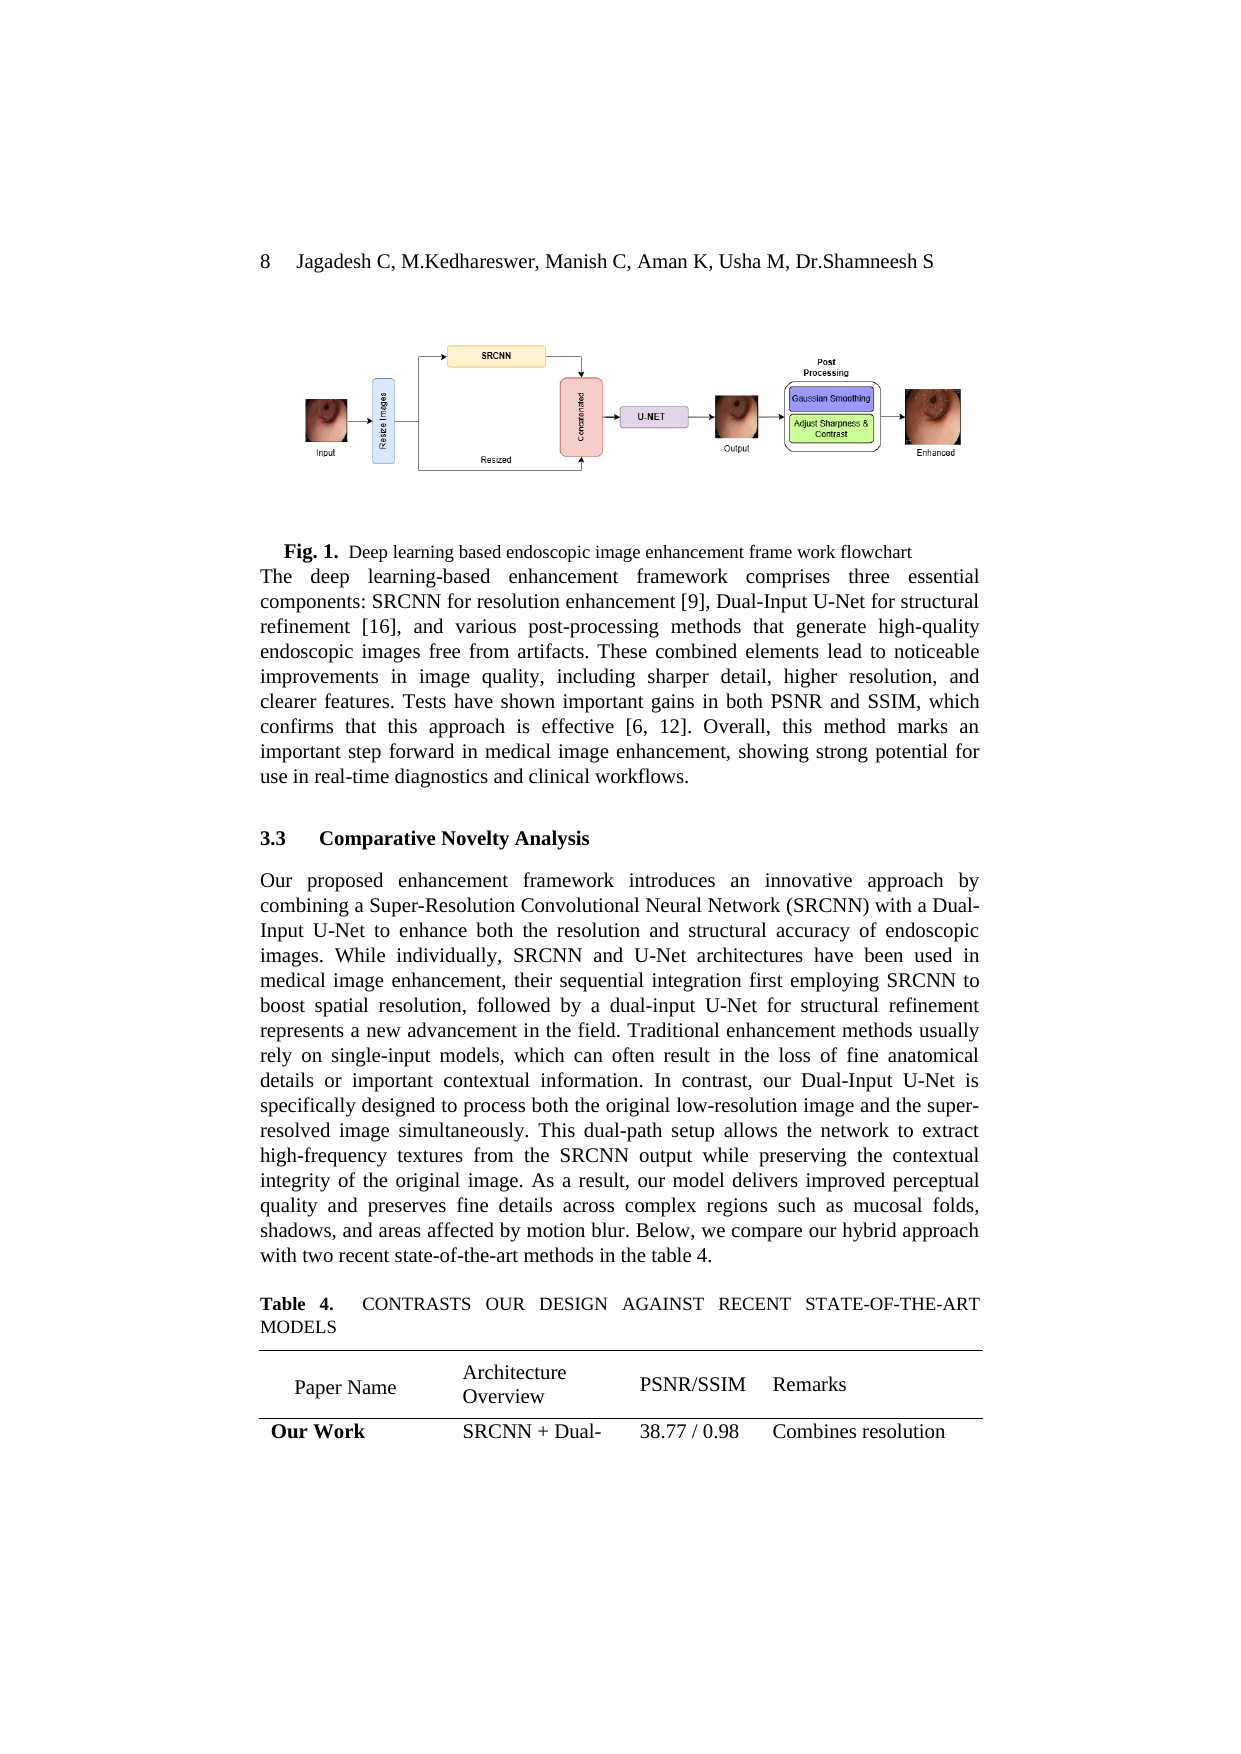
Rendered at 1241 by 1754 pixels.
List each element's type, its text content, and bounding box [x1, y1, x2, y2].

picture [277, 323, 982, 538]
table_header PSNR/SSIM [628, 1351, 761, 1417]
table_header Paper Name [259, 1351, 451, 1417]
text Table 4. CONTRASTS OUR DESIGN AGAINST RECENT STATE-OF-THE-ART MODELS [260, 1292, 980, 1338]
table_cell 38.77 / 0.98 [628, 1419, 761, 1443]
text Fig. 5. Deep learning based endoscopic image enhancement frame work flowchart [260, 538, 980, 563]
subtitle Comparative Novelty Analysis [260, 825, 980, 850]
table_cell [761, 1419, 983, 1443]
table_header Architecture Overview [451, 1351, 628, 1417]
text Our proposed enhancement framework introduces an innovative approach by combining a Super-Resolution Convolutional Neural Network (SRCNN) with a Dual-Input U-Net to enhance both the resolution and structural accuracy of endoscopic images. While individually, SRCNN and U-Net architectures have been used in medical image enhancement, their sequential integration first employing SRCNN to boost spatial resolution, followed by a dual-input U-Net for structural refinement represents a new advancement in the field. Traditional enhancement methods usually rely on single-input models, which can often result in the loss of fine anatomical details or important contextual information. In contrast, our Dual-Input U-Net is specifically designed to process both the original low-resolution image and the super-resolved image simultaneously. This dual-path setup allows the network to extract high-frequency textures from the SRCNN output while preserving the contextual integrity of the original image. As a result, our model delivers improved perceptual quality and preserves fine details across complex regions such as mucosal folds, shadows, and areas affected by motion blur. Below, we compare our hybrid approach with two recent state-of-the-art methods in the table 4. [260, 867, 980, 1267]
table_cell Our Work [259, 1419, 451, 1443]
table_header Remarks [761, 1351, 983, 1417]
text The deep learning-based enhancement framework comprises three essential components: SRCNN for resolution enhancement [9], Dual-Input U-Net for structural refinement [16], and various post-processing methods that generate high-quality endoscopic images free from artifacts. These combined elements lead to noticeable improvements in image quality, including sharper detail, higher resolution, and clearer features. Tests have shown important gains in both PSNR and SSIM, which confirms that this approach is effective [6, 12]. Overall, this method marks an important step forward in medical image enhancement, showing strong potential for use in real-time diagnostics and clinical workflows. [260, 563, 980, 788]
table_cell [451, 1419, 628, 1443]
